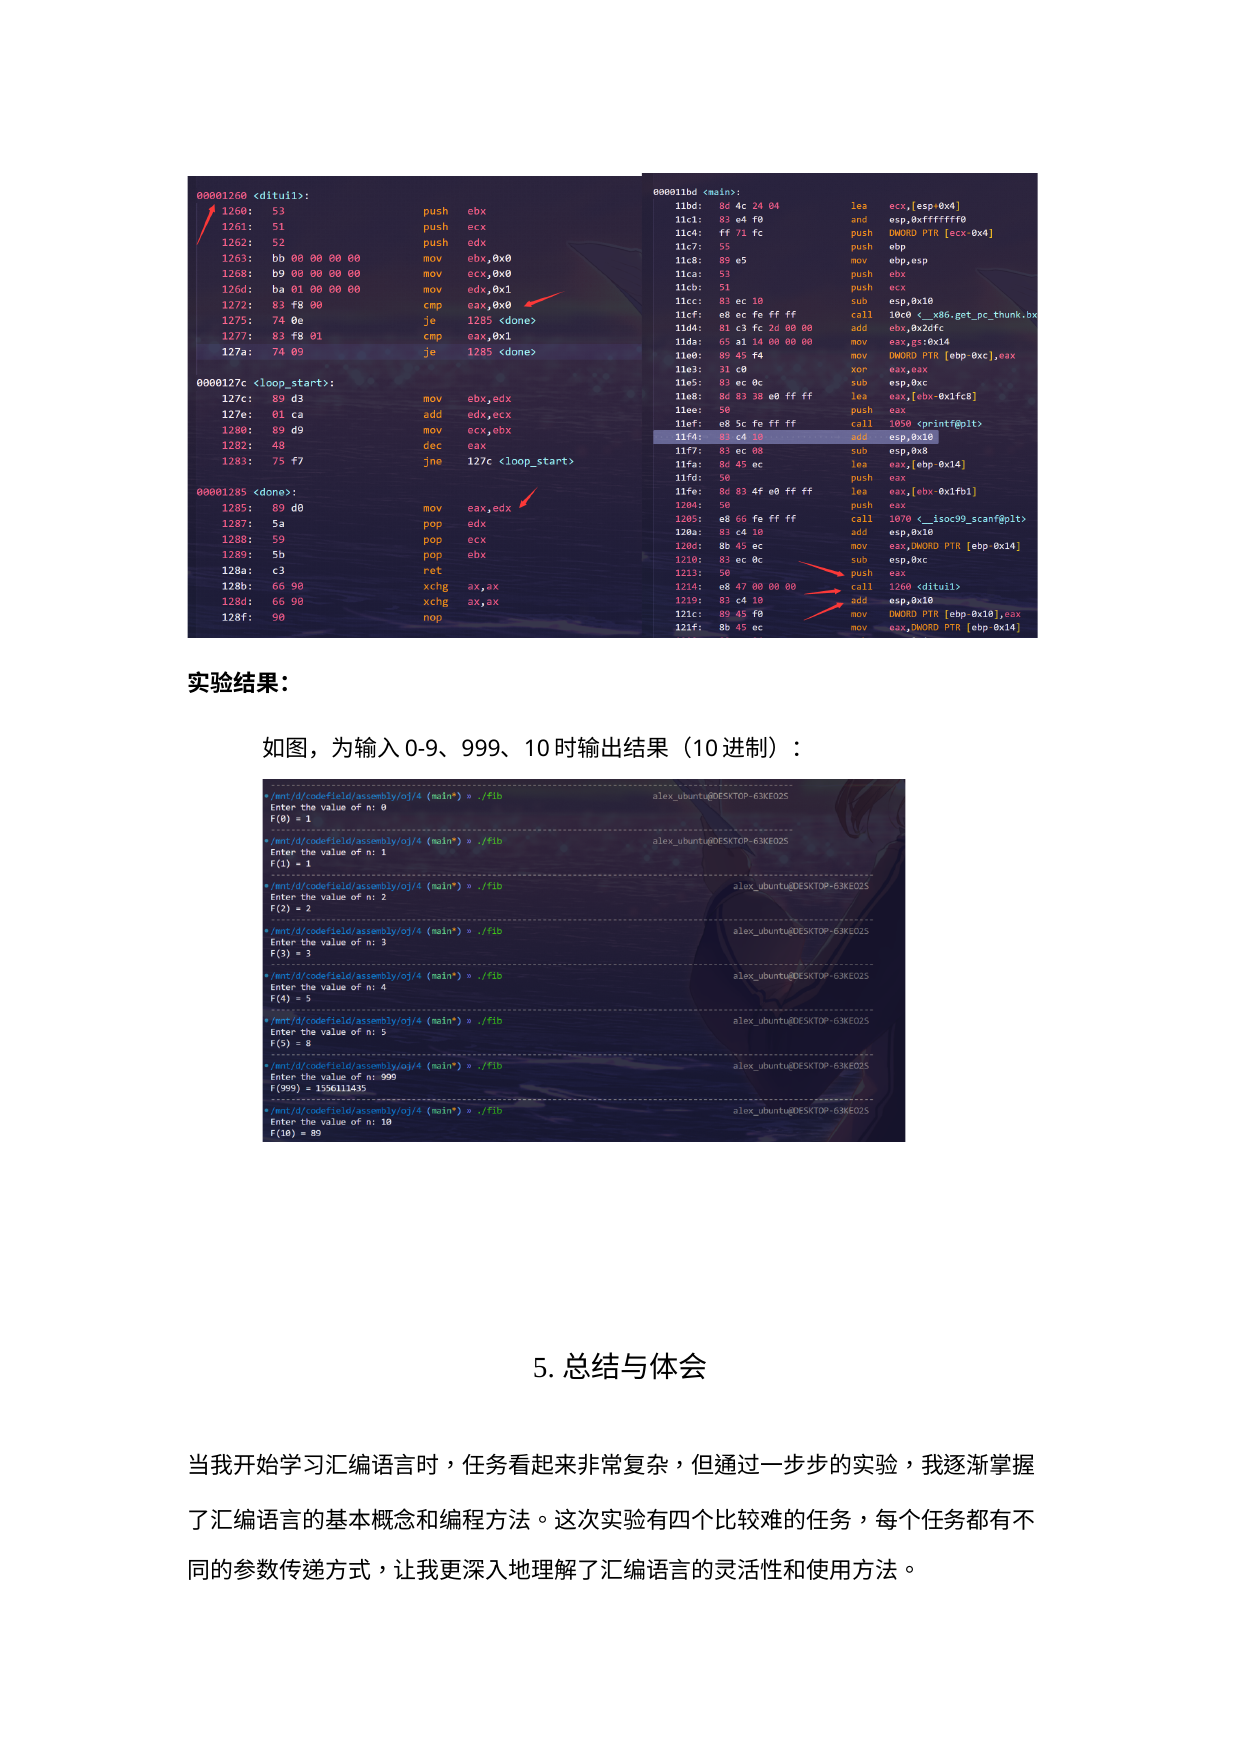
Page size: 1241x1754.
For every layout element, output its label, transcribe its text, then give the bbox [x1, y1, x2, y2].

text 如图，为输入0-9、999、10时输出结果（10进制）： [187, 714, 1053, 779]
list 总结与体会 [187, 1332, 1053, 1397]
picture [262, 779, 906, 1142]
picture [187, 173, 1038, 638]
text 实验结果： [187, 649, 1053, 714]
text 当我开始学习汇编语言时，任务看起来非常复杂，但通过一步步的实验，我逐渐掌握了汇编语言的基本概念和编程方法。这次实验有四个比较难的任务，每个任务都有不同的参数传递方式，让我更深入地理解了汇编语言的灵活性和使用方法。 [187, 1448, 1053, 1586]
